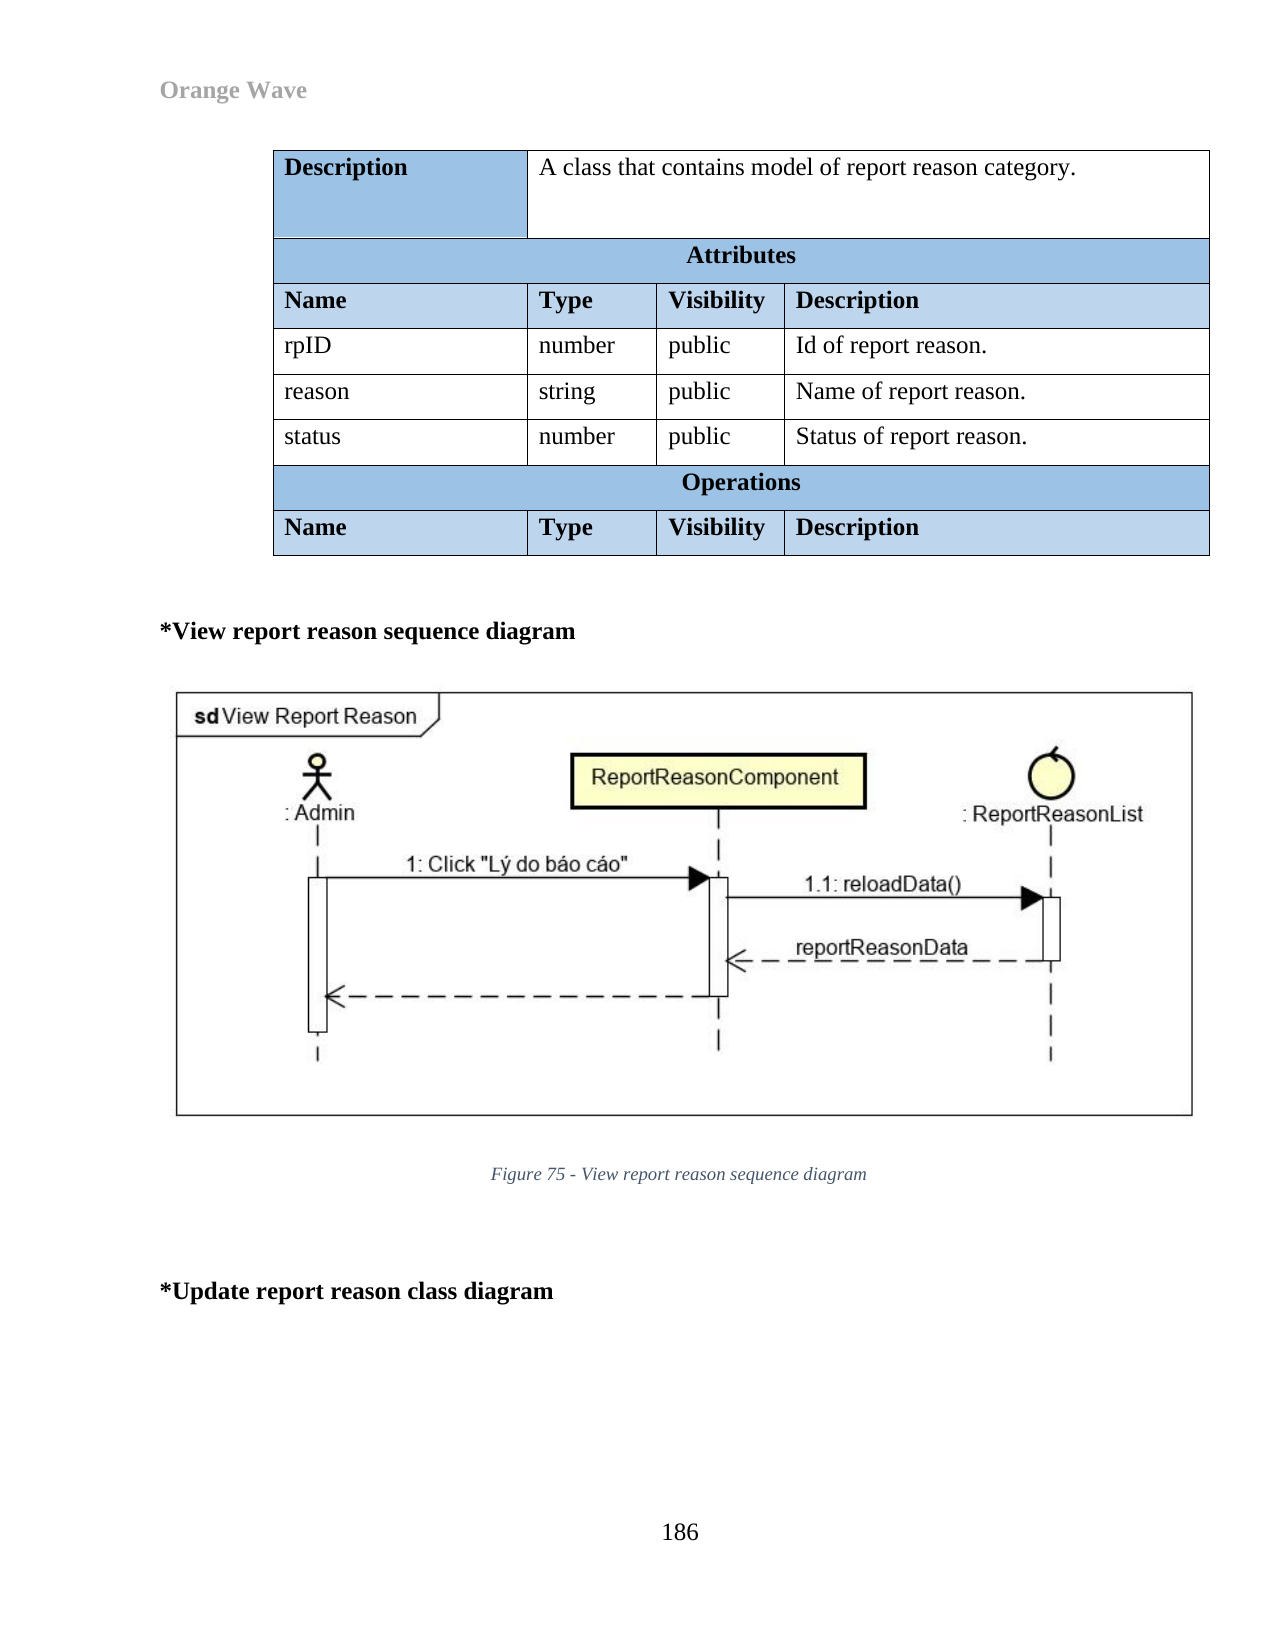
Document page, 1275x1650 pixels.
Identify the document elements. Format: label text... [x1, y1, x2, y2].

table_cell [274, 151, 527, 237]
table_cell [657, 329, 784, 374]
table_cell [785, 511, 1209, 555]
text Figure 75 - View report reason sequence diagram [159, 1163, 1200, 1184]
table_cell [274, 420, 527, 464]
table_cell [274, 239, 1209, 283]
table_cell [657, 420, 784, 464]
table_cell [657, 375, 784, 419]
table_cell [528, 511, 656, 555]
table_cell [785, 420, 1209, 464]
text *Update report reason class diagram [159, 1276, 1200, 1304]
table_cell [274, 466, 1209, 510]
text *View report reason sequence diagram [159, 616, 1200, 645]
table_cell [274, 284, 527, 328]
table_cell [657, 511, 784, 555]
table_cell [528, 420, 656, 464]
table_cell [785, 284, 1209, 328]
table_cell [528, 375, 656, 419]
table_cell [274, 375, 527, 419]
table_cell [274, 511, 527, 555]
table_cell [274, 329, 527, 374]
picture [159, 676, 1210, 1132]
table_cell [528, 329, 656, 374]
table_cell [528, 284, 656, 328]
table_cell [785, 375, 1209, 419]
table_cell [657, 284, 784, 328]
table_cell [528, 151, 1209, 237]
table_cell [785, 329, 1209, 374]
